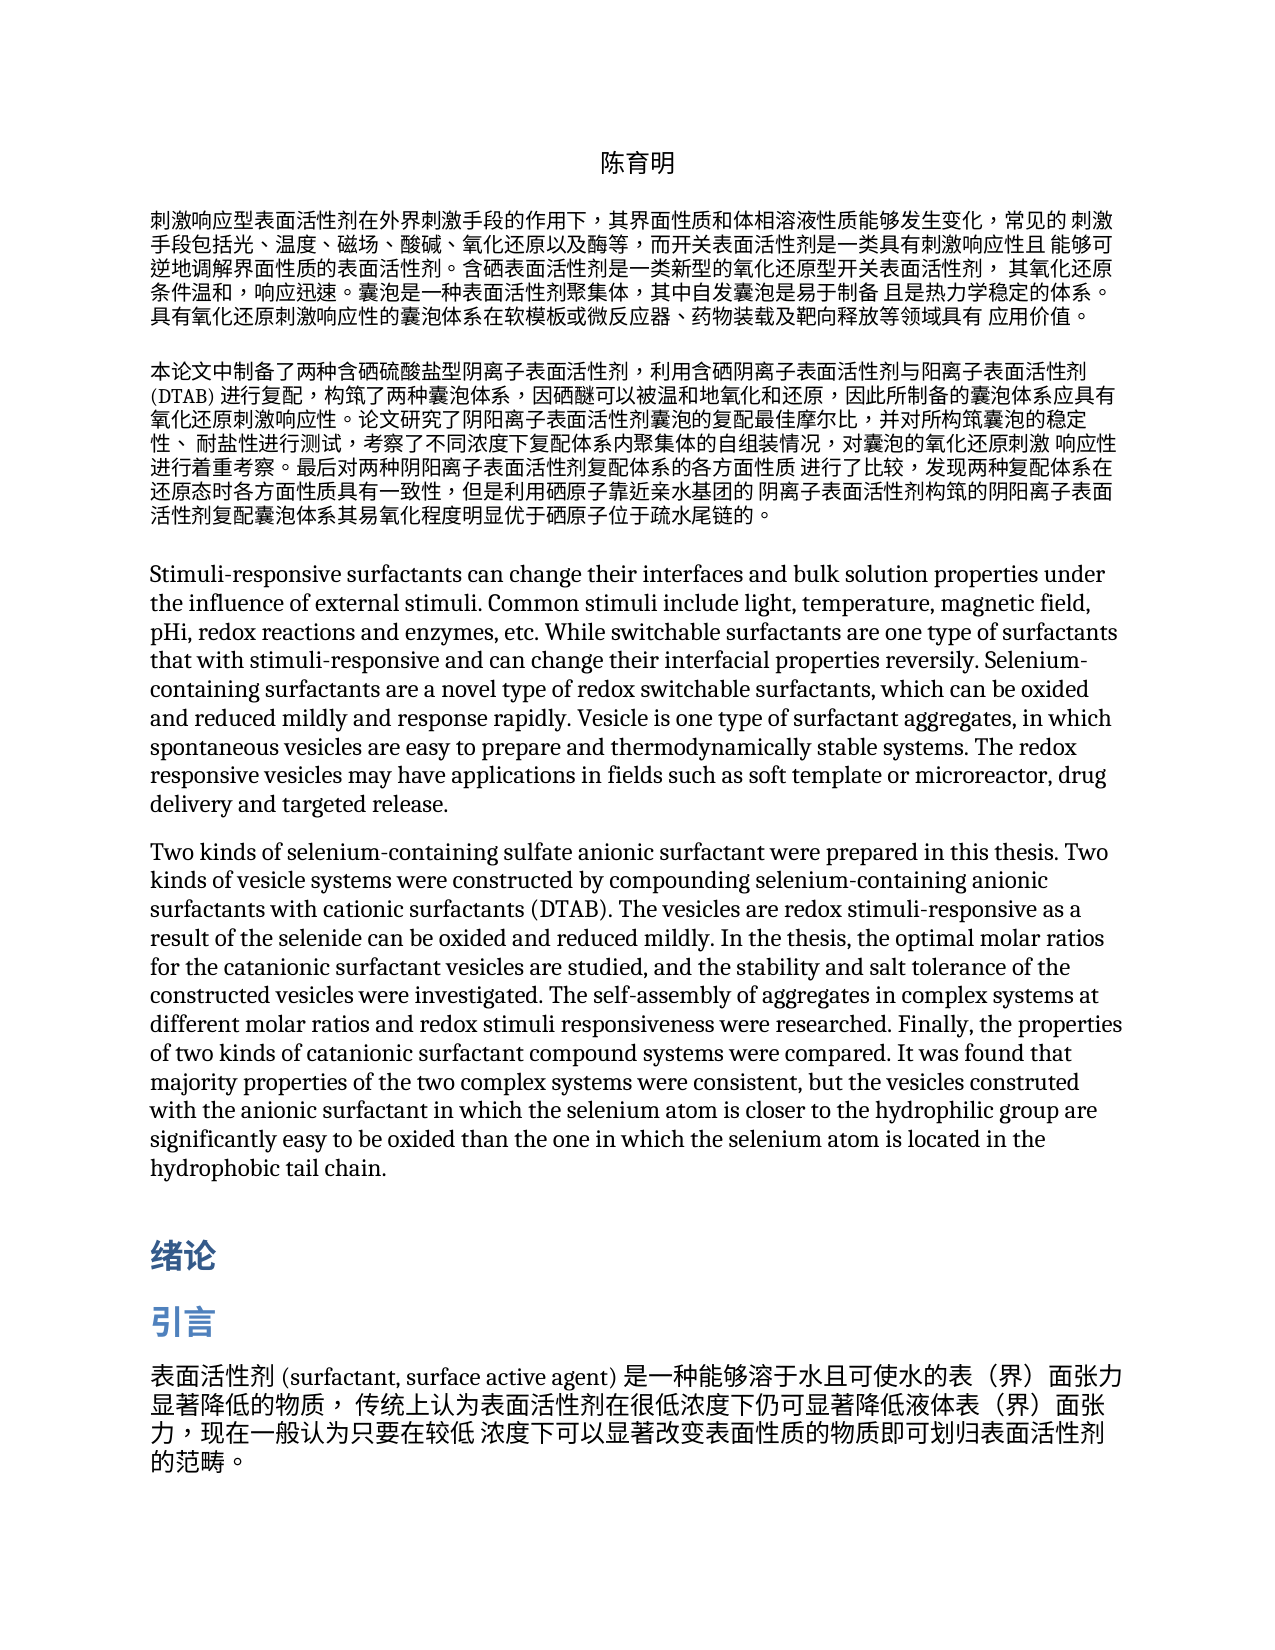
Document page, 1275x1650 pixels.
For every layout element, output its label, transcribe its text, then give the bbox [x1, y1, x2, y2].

text 刺激响应型表面活性剂在外界刺激手段的作用下，其界面性质和体相溶液性质能够发生变化，常见的 刺激手段包括光、温度、磁场、酸碱、氧化还原以及酶等，而开关表面活性剂是一类具有刺激响应性且 能够可逆地调解界面性质的表面活性剂。含硒表面活性剂是一类新型的氧化还原型开关表面活性剂， 其氧化还原条件温和，响应迅速。囊泡是一种表面活性剂聚集体，其中自发囊泡是易于制备 且是热力学稳定的体系。具有氧化还原刺激响应性的囊泡体系在软模板或微反应器、药物装载及靶向释放等领域具有 应用价值。 [150, 210, 1125, 330]
text 本论文中制备了两种含硒硫酸盐型阴离子表面活性剂，利用含硒阴离子表面活性剂与阳离子表面活性剂 (DTAB) 进行复配，构筑了两种囊泡体系，因硒醚可以被温和地氧化和还原，因此所制备的囊泡体系应具有 氧化还原刺激响应性。论文研究了阴阳离子表面活性剂囊泡的复配最佳摩尔比，并对所构筑囊泡的稳定性、 耐盐性进行测试，考察了不同浓度下复配体系内聚集体的自组装情况，对囊泡的氧化还原刺激 响应性进行着重考察。最后对两种阴阳离子表面活性剂复配体系的各方面性质 进行了比较，发现两种复配体系在还原态时各方面性质具有一致性，但是利用硒原子靠近亲水基团的 阴离子表面活性剂构筑的阴阳离子表面活性剂复配囊泡体系其易氧化程度明显优于硒原子位于疏水尾链的。 [150, 361, 1125, 529]
subtitle 绪论 [150, 1232, 1125, 1278]
text 陈育明 [150, 150, 1125, 179]
subtitle 引言 [150, 1299, 1125, 1344]
text 表面活性剂 (surfactant, surface active agent) 是一种能够溶于水且可使水的表（界）面张力显著降低的物质， 传统上认为表面活性剂在很低浓度下仍可显著降低液体表（界）面张力，现在一般认为只要在较低 浓度下可以显著改变表面性质的物质即可划归表面活性剂的范畴。 [150, 1363, 1125, 1478]
text Two kinds of selenium-containing sulfate anionic surfactant were prepared in this thesis. Two kinds of vesicle systems were constructed by compounding selenium-containing anionic surfactants with cationic surfactants (DTAB). The vesicles are redox stimuli-responsive as a result of the selenide can be oxided and reduced mildly. In the thesis, the optimal molar ratios for the catanionic surfactant vesicles are studied, and the stability and salt tolerance of the constructed vesicles were investigated. The self-assembly of aggregates in complex systems at different molar ratios and redox stimuli responsiveness were researched. Finally, the properties of two kinds of catanionic surfactant compound systems were compared. It was found that majority properties of the two complex systems were consistent, but the vesicles construted with the anionic surfactant in which the selenium atom is closer to the hydrophilic group are significantly easy to be oxided than the one in which the selenium atom is located in the hydrophobic tail chain. [150, 837, 1125, 1182]
text Stimuli-responsive surfactants can change their interfaces and bulk solution properties under the influence of external stimuli. Common stimuli include light, temperature, magnetic field, pHi, redox reactions and enzymes, etc. While switchable surfactants are one type of surfactants that with stimuli-responsive and can change their interfacial properties reversily. Selenium-containing surfactants are a novel type of redox switchable surfactants, which can be oxided and reduced mildly and response rapidly. Vesicle is one type of surfactant aggregates, in which spontaneous vesicles are easy to prepare and thermodynamically stable systems. The redox responsive vesicles may have applications in fields such as soft template or microreactor, drug delivery and targeted release. [150, 560, 1125, 819]
